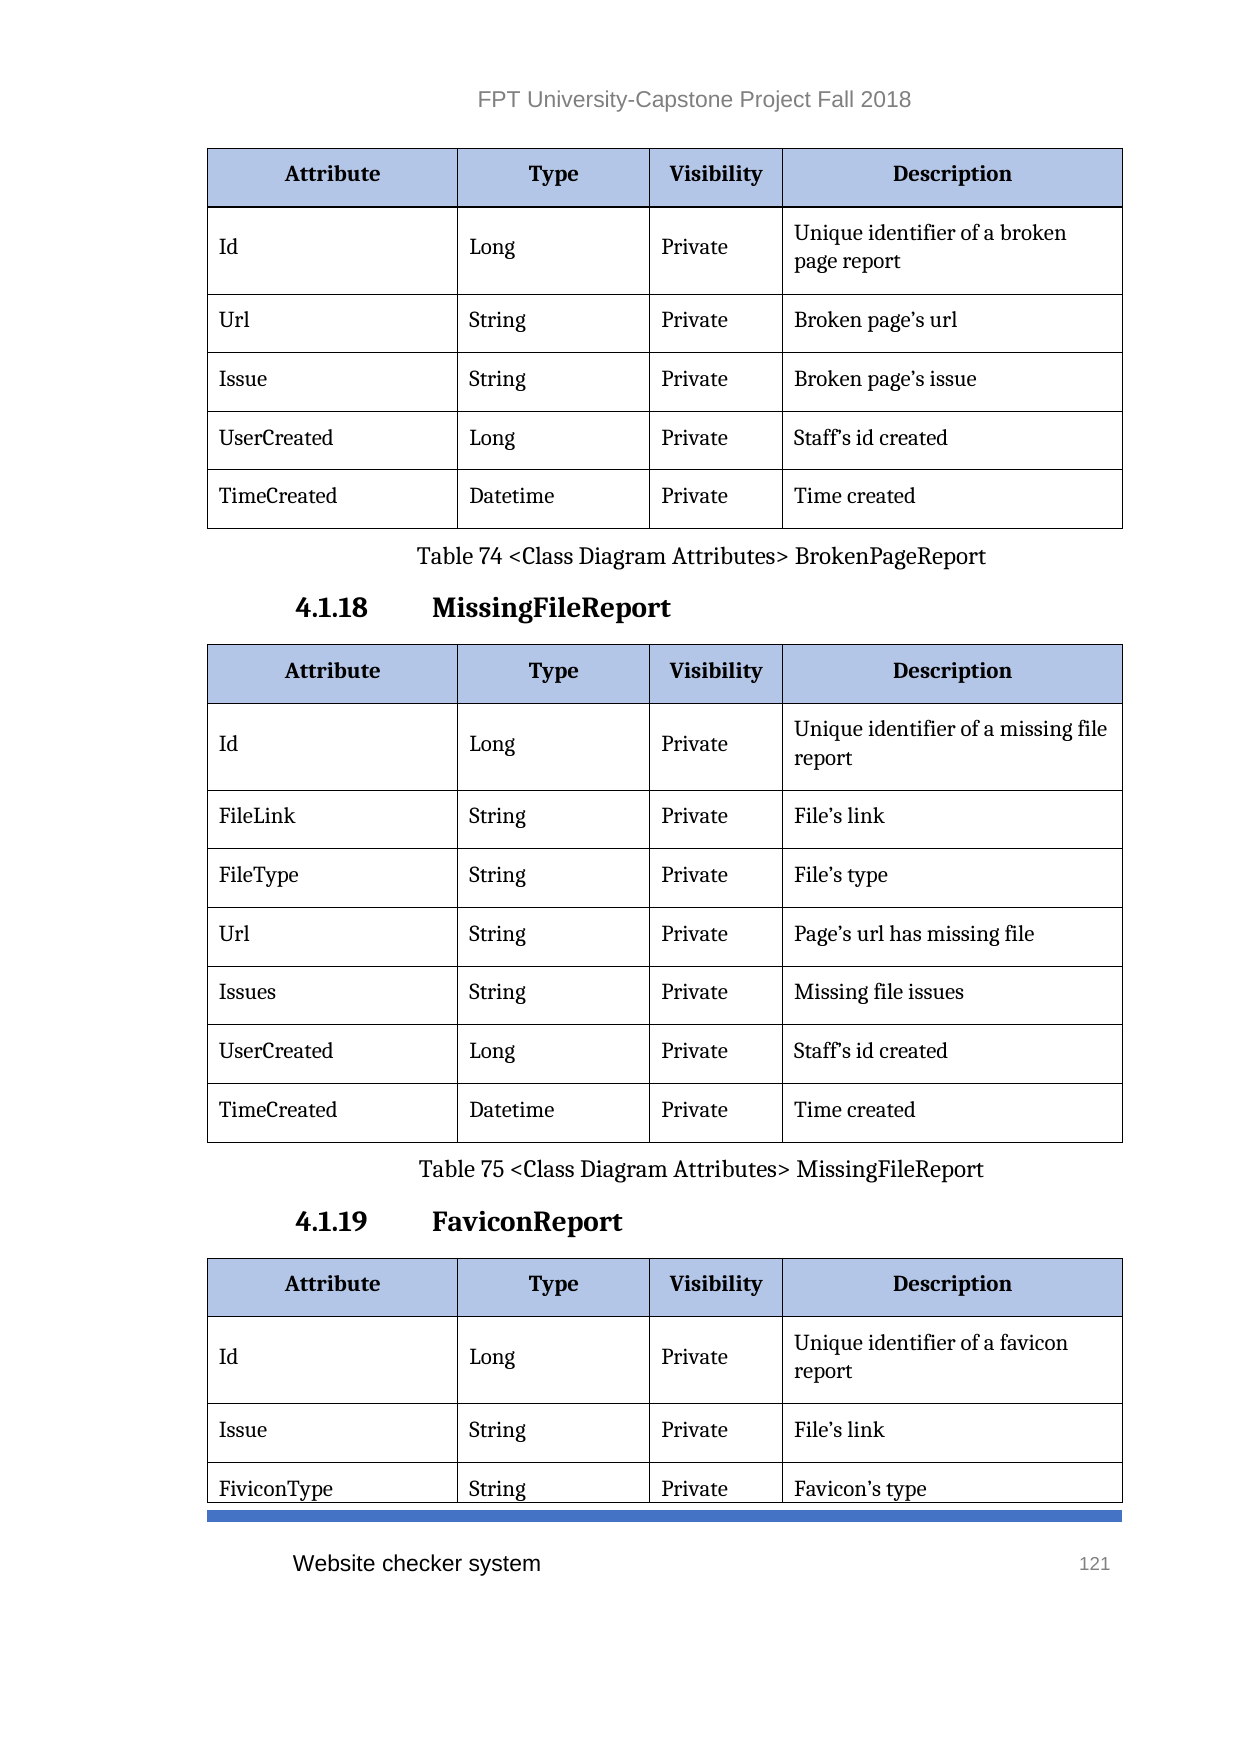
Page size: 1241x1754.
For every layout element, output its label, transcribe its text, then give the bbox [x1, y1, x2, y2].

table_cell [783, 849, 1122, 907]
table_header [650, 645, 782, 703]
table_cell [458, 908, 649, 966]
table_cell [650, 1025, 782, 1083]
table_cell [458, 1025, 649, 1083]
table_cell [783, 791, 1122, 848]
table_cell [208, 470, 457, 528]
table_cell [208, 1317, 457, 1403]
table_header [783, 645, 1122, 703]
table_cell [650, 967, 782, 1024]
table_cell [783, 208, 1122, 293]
list FaviconReport [295, 1205, 1122, 1238]
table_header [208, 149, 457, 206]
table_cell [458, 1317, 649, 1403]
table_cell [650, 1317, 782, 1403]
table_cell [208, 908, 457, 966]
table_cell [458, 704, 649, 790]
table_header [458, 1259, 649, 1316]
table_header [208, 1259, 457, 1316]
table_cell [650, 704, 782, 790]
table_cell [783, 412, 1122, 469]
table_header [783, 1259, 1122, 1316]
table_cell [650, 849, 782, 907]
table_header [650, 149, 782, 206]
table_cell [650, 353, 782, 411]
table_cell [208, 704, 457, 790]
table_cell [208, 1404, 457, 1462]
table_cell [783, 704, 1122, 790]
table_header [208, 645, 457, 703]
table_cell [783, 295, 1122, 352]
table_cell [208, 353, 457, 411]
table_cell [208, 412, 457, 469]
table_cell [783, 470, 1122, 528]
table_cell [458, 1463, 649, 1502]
list MissingFileReport [295, 591, 1122, 625]
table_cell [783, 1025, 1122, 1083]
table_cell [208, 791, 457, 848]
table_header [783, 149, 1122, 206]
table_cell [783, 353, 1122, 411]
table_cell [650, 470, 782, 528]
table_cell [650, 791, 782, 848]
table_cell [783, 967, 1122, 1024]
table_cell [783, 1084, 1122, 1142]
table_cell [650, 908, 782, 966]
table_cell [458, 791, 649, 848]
text Table 75 <Class Diagram Attributes> MissingFileReport [207, 1155, 1122, 1184]
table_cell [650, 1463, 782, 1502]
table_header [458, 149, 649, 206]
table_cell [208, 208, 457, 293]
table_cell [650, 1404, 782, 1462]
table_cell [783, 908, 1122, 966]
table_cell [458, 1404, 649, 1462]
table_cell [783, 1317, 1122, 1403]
text Table 74 <Class Diagram Attributes> BrokenPageReport [207, 542, 1122, 570]
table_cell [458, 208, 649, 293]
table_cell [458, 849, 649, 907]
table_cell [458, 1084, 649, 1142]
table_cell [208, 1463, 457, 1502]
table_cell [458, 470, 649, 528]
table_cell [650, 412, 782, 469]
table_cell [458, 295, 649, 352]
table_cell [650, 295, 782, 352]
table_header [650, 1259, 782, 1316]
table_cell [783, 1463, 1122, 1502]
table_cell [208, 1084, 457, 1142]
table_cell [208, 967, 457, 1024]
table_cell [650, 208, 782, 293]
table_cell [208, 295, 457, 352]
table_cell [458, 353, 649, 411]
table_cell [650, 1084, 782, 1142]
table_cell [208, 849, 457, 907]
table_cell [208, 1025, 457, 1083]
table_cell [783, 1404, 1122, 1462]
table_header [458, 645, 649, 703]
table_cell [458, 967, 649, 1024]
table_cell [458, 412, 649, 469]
